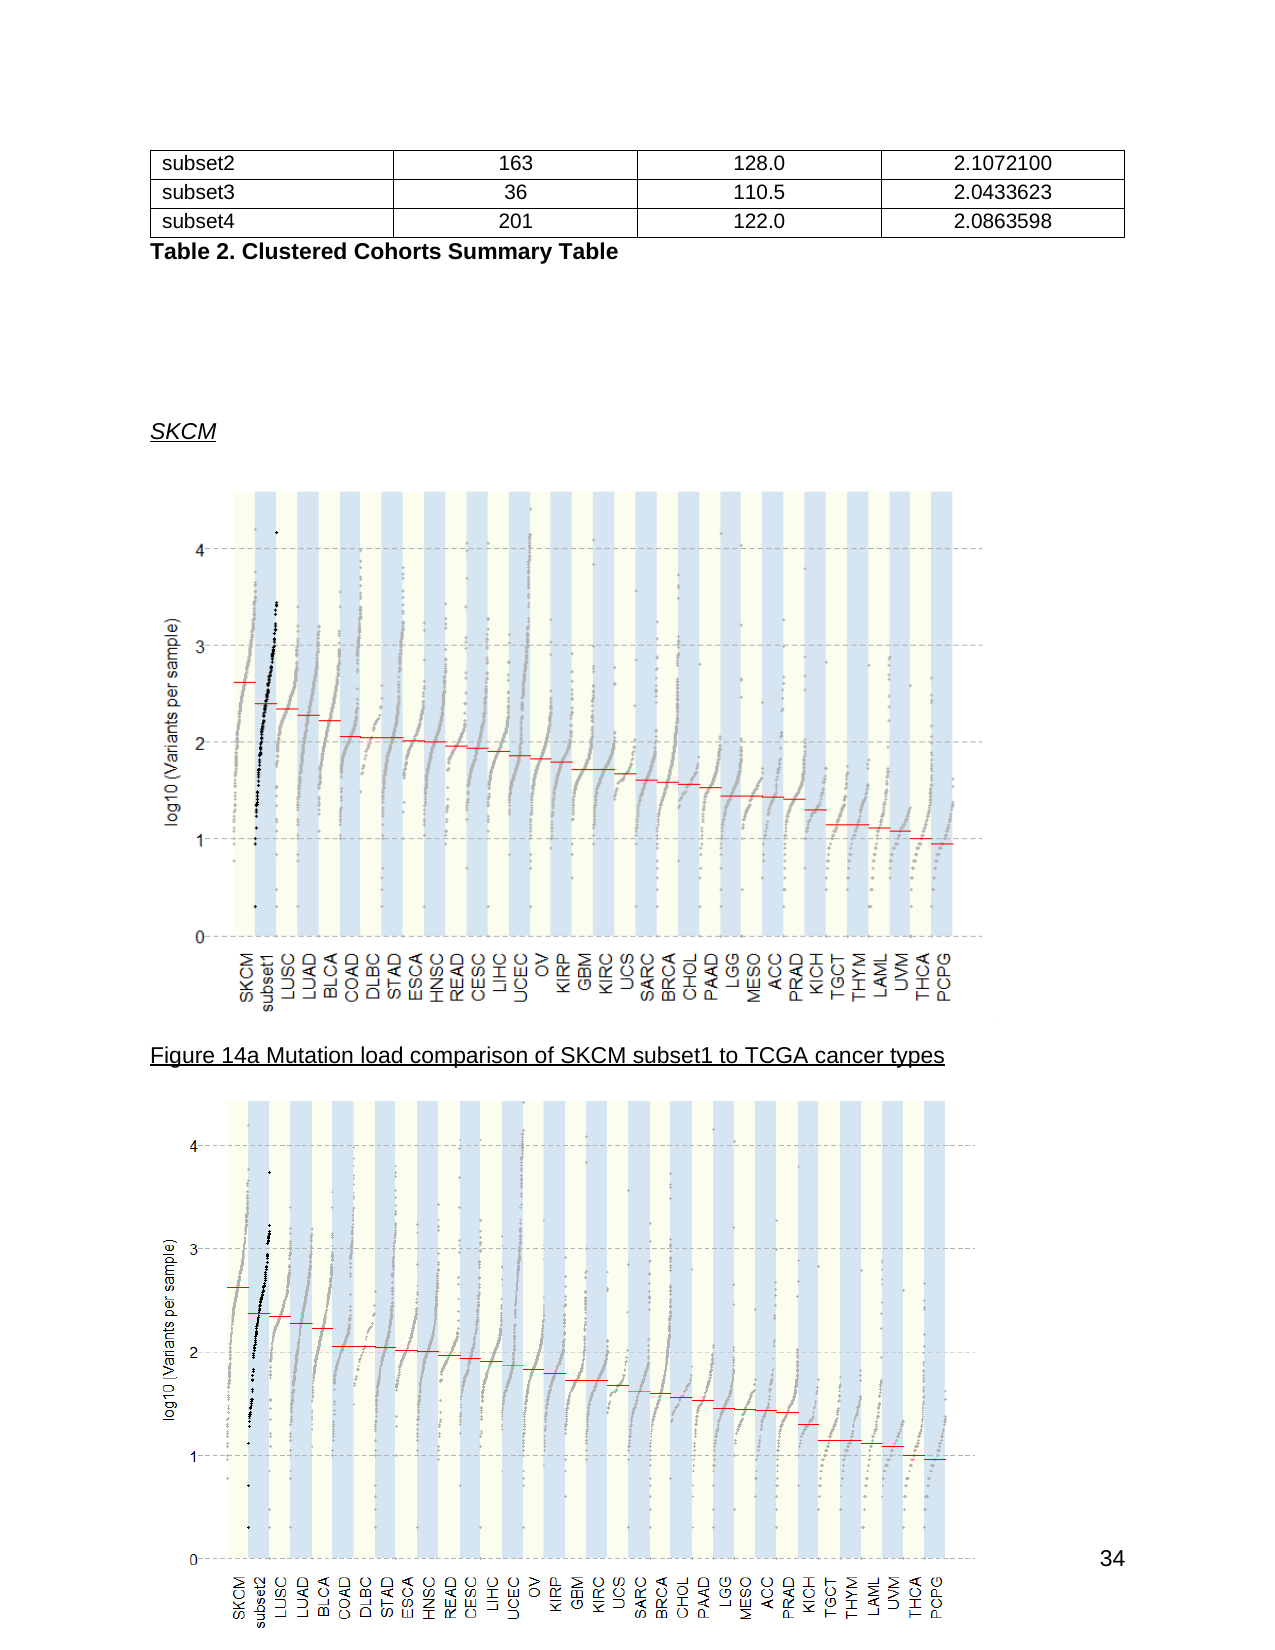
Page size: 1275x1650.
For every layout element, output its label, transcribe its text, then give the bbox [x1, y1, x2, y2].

table_cell subset4 [151, 209, 393, 237]
table_cell subset3 [151, 180, 393, 208]
table_cell 201 [394, 209, 637, 237]
text Table 2. Clustered Cohorts Summary Table [150, 238, 1125, 264]
text SKCM [150, 418, 1125, 444]
table_cell 2.0433623 [882, 180, 1124, 208]
picture [150, 463, 997, 1023]
table_cell 163 [394, 151, 637, 179]
text Figure 14a Mutation load comparison of SKCM subset1 to TCGA cancer types [150, 1042, 1125, 1068]
table_cell 2.1072100 [882, 151, 1124, 179]
table_cell 2.0863598 [882, 209, 1124, 237]
table_cell 122.0 [638, 209, 881, 237]
table_cell 128.0 [638, 151, 881, 179]
table_cell 36 [394, 180, 637, 208]
picture [150, 1101, 977, 1644]
table_cell subset2 [151, 151, 393, 179]
table_cell 110.5 [638, 180, 881, 208]
